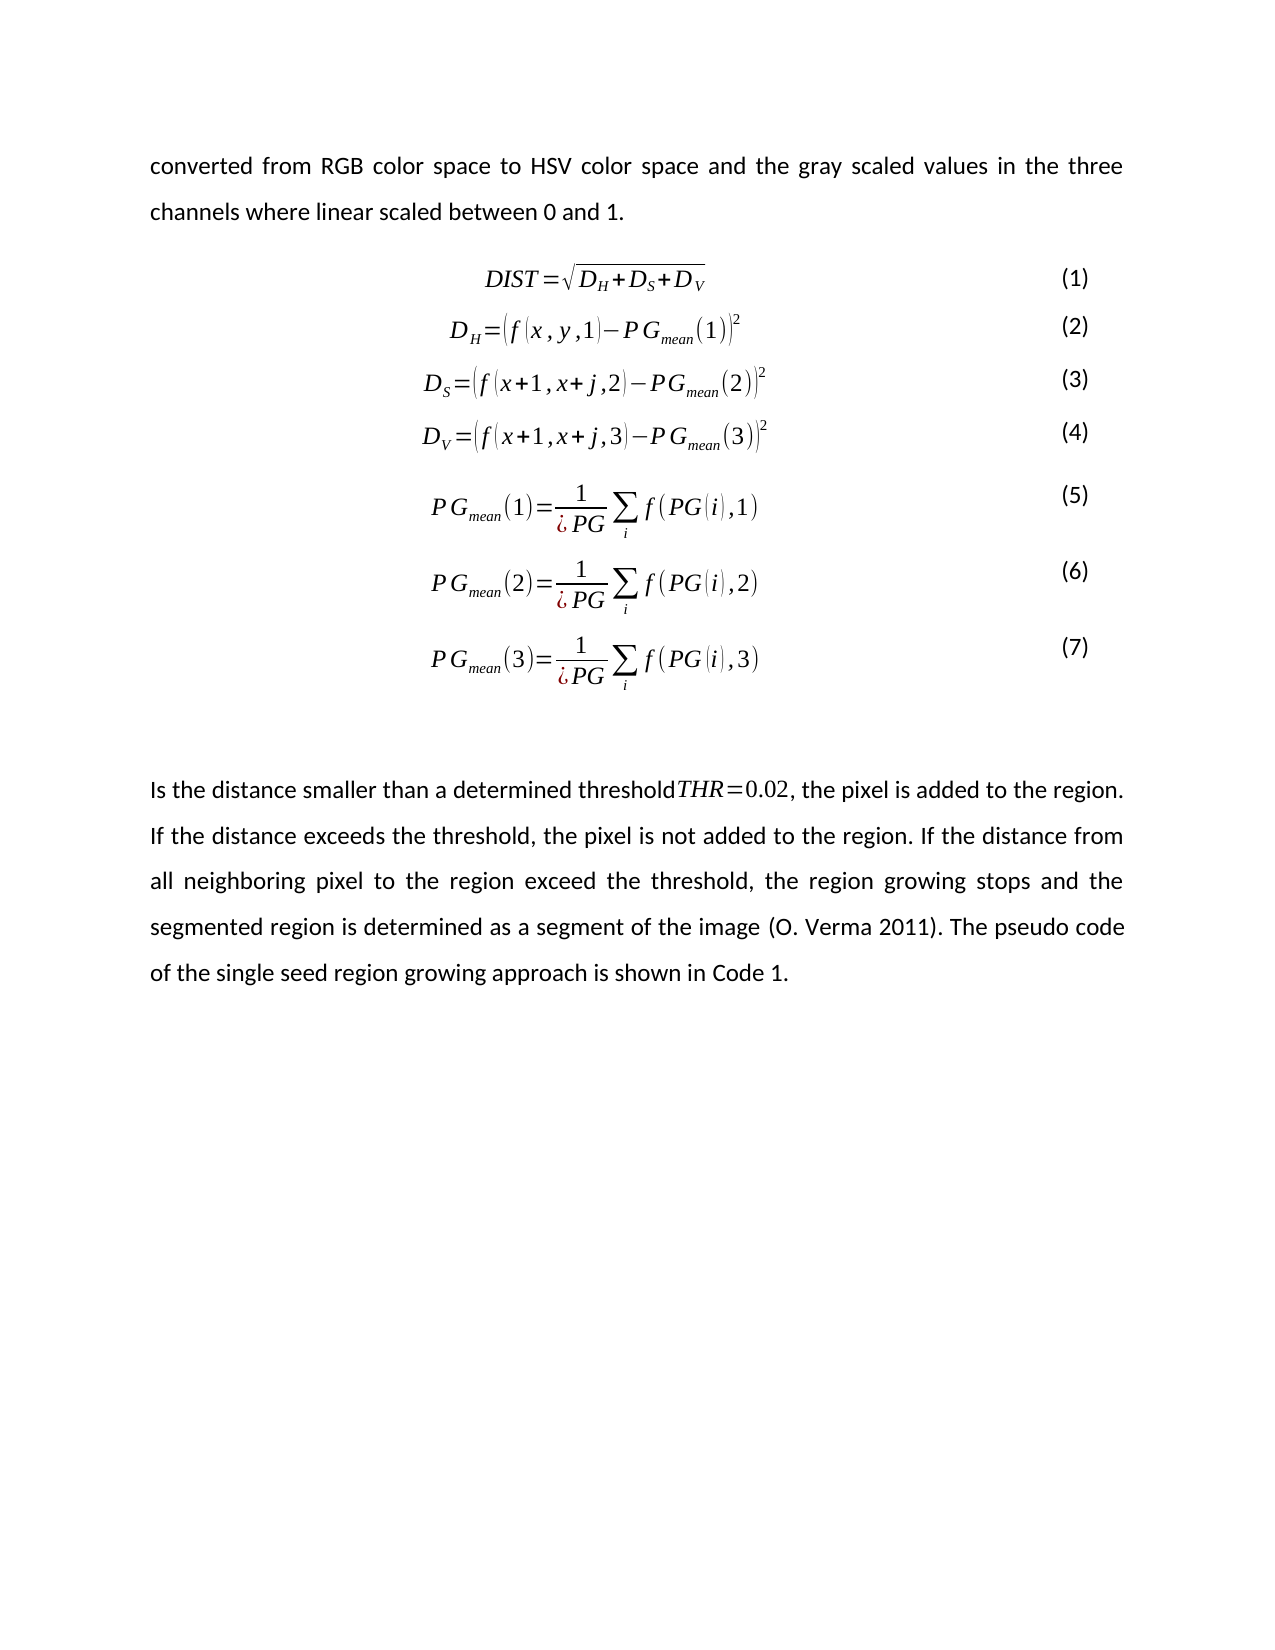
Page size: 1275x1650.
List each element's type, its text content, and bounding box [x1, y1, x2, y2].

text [150, 150, 1125, 226]
table_cell [139, 479, 1050, 555]
table_cell [139, 363, 1050, 416]
text Is the distance smaller than a determined threshold, the pixel is added to the region. If the distance exceeds the threshold, the pixel is not added to the region. If the distance from all neighboring pixel to the region exceed the threshold, the region growing stops and the segmented region is determined as a segment of the image . The pseudo code of the single seed region growing approach is shown in Code 1. [150, 774, 1125, 987]
table_cell [139, 310, 1050, 363]
table_cell [139, 555, 1050, 631]
table_cell [139, 416, 1050, 479]
table_header [139, 262, 1050, 310]
table_cell [139, 631, 1050, 707]
